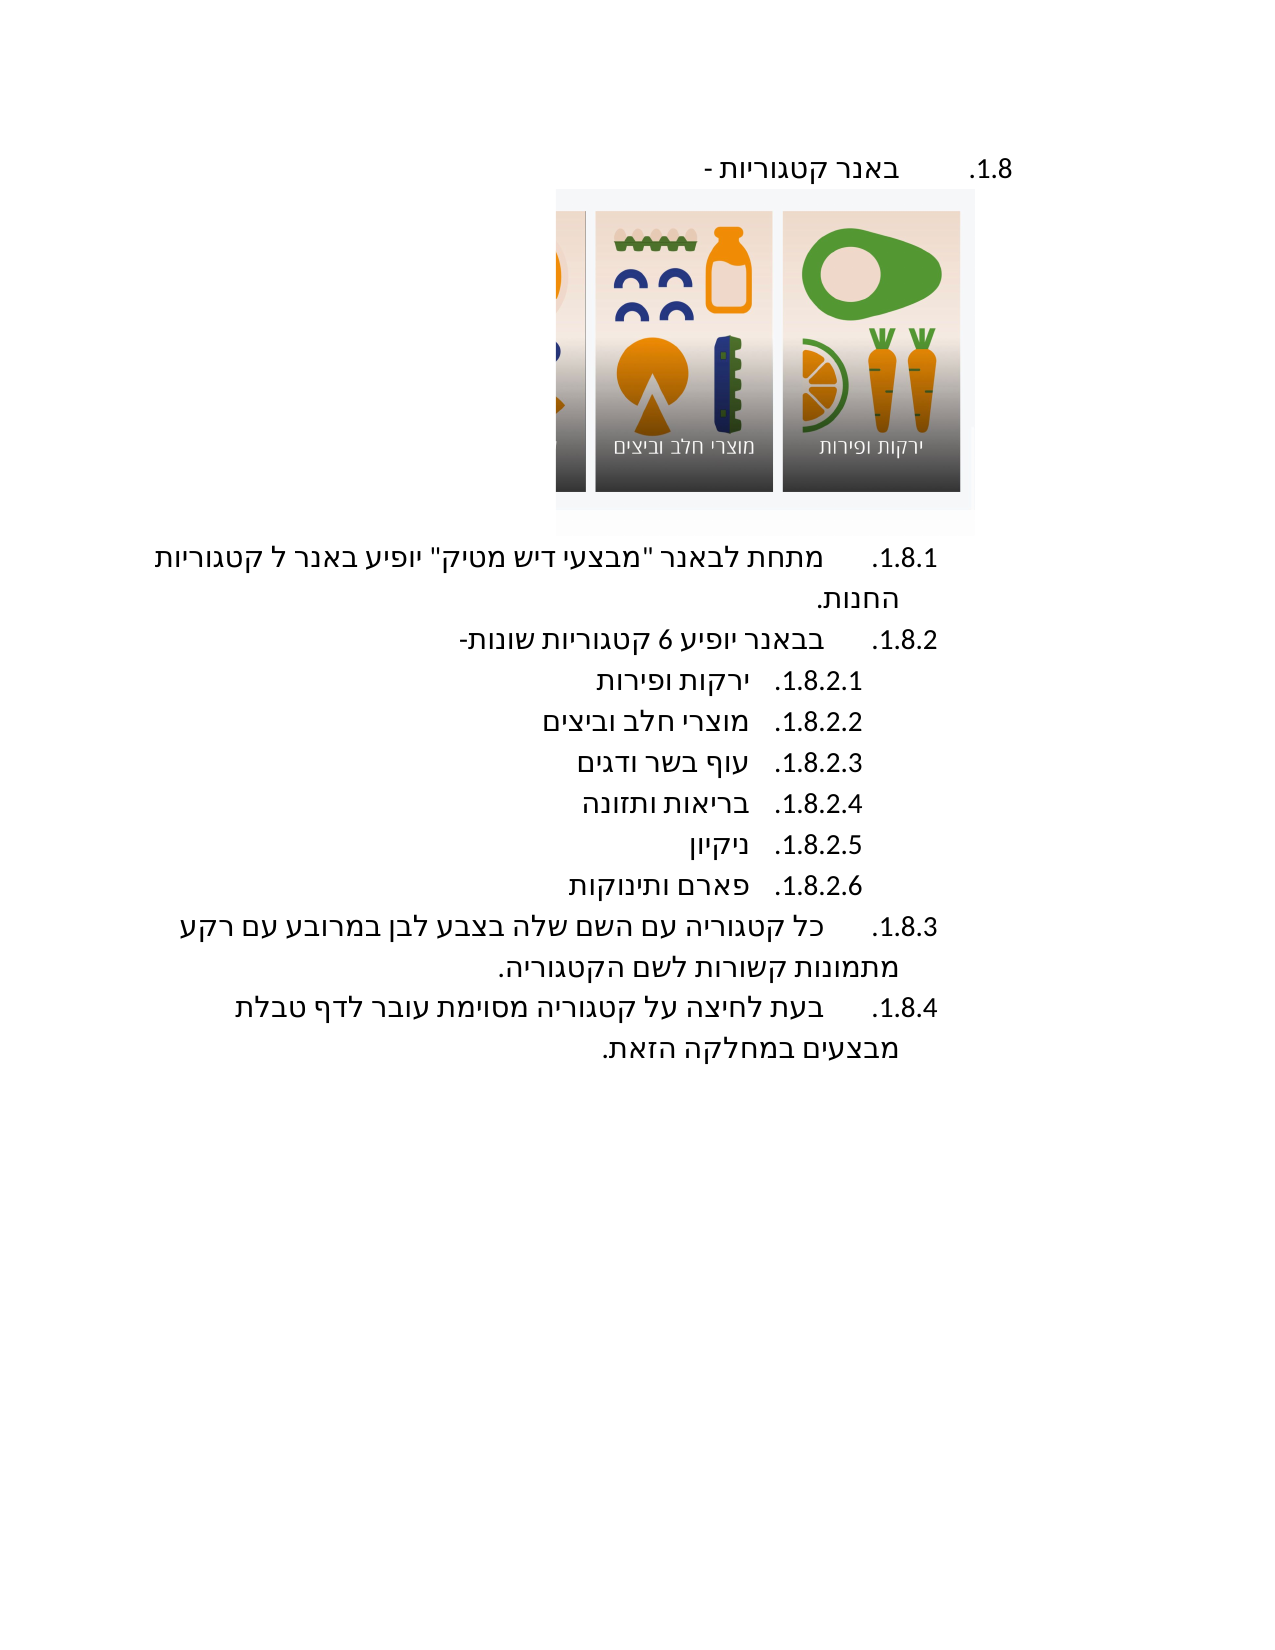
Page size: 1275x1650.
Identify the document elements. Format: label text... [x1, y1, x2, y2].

list מתחת לבאנר "מבצעי דיש מטיק" יופיע באנר ל קטגוריות החנות. [150, 539, 937, 616]
list בעת לחיצה על קטגוריה מסוימת עובר לדף טבלת מבצעים במחלקה הזאת. [150, 989, 937, 1096]
list ניקיון [150, 826, 862, 861]
list מוצרי חלב וביצים [150, 703, 862, 739]
list ירקות ופירות [150, 662, 862, 698]
list כל קטגוריה עם השם שלה בצבע לבן במרובע עם רקע מתמונות קשורות לשם הקטגוריה. [150, 908, 937, 984]
list עוף בשר ודגים [150, 744, 862, 779]
list פארם ותינוקות [150, 867, 862, 902]
list בבאנר יופיע 6 קטגוריות שונות- [150, 621, 937, 657]
list בריאות ותזונה [150, 785, 862, 821]
picture [555, 189, 975, 536]
